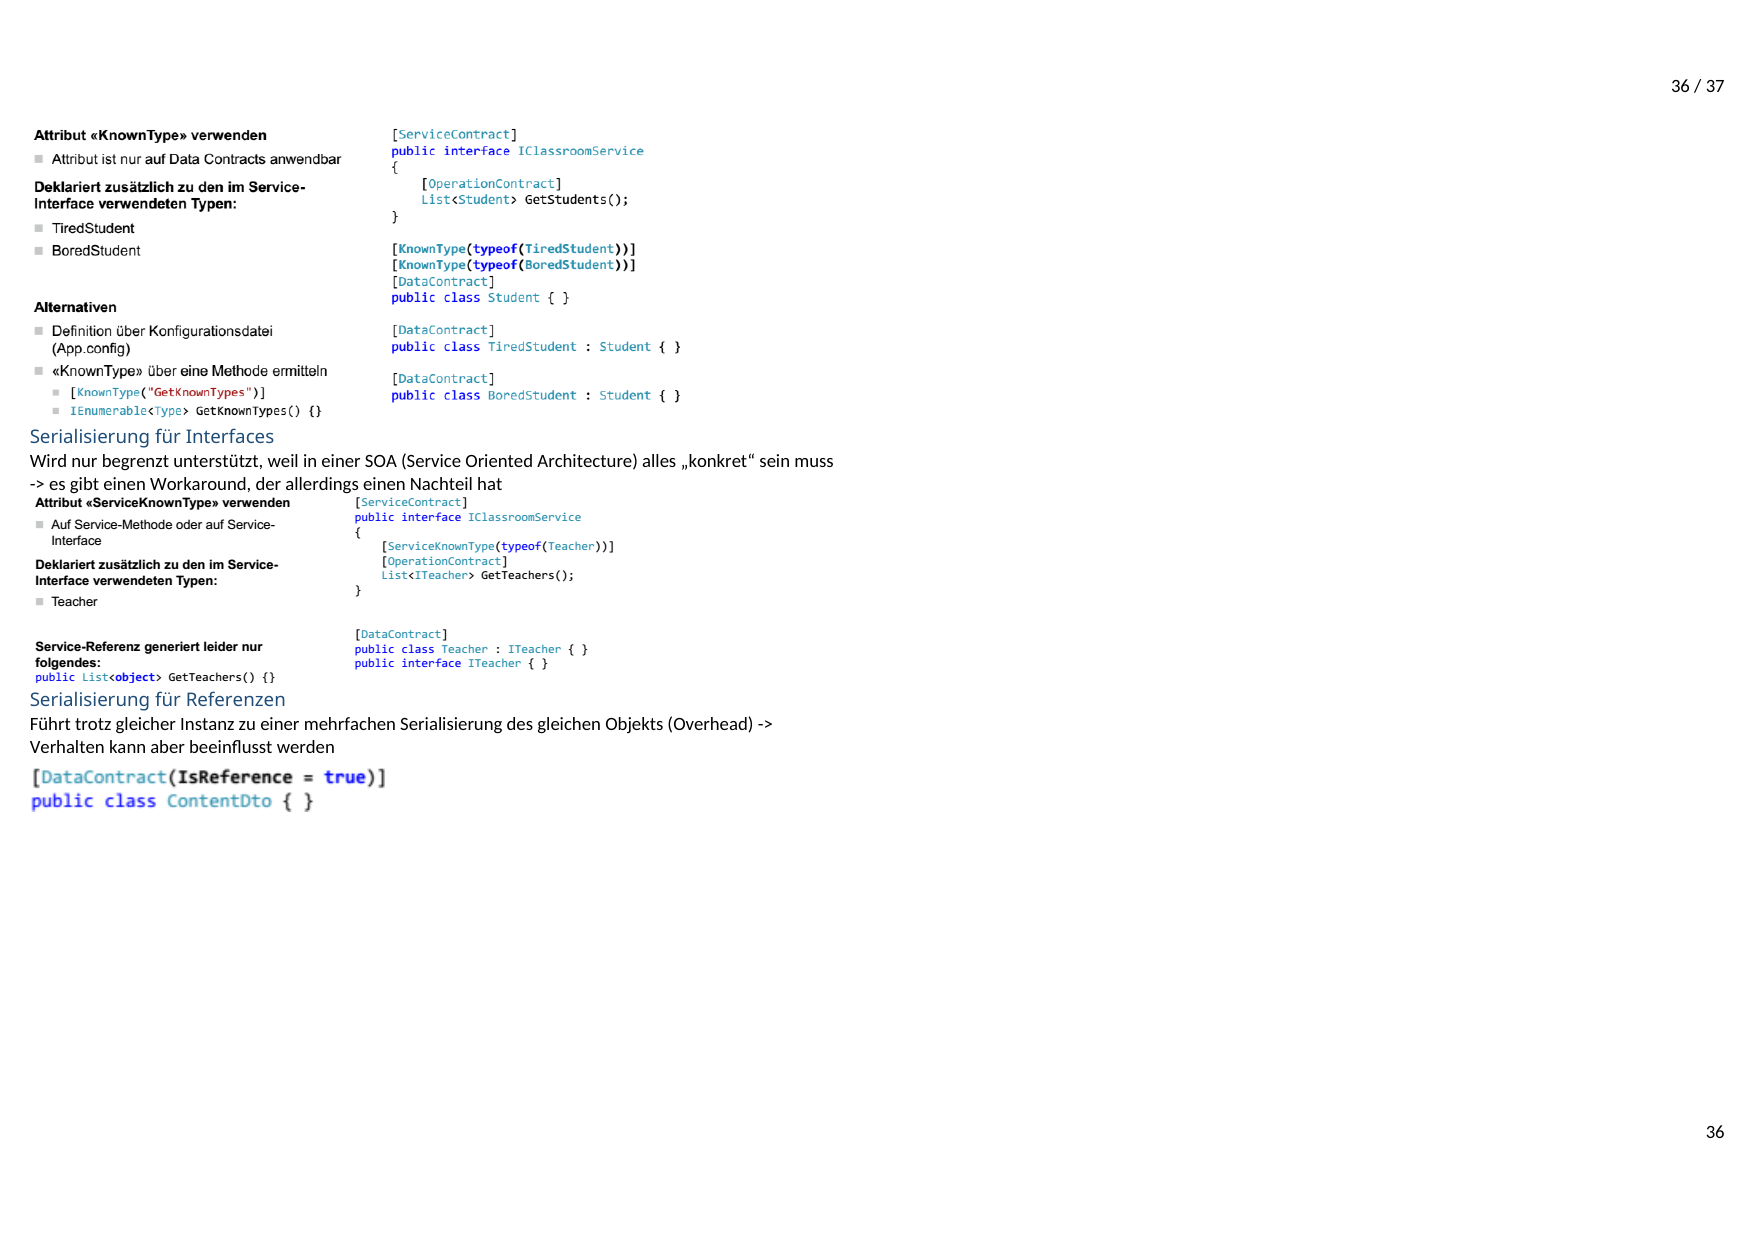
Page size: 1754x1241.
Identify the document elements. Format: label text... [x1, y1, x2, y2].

text Führt trotz gleicher Instanz zu einer mehrfachen Serialisierung des gleichen Objekts (Overhead) -> Verhalten kann aber beeinflusst werden [29, 712, 840, 758]
subtitle Serialisierung für Referenzen [29, 687, 840, 712]
picture [29, 758, 407, 812]
picture [29, 119, 687, 419]
picture [29, 494, 616, 683]
text Wird nur begrenzt unterstützt, weil in einer SOA (Service Oriented Architecture) alles „konkret“ sein muss -> es gibt einen Workaround, der allerdings einen Nachteil hat [29, 449, 840, 494]
subtitle Serialisierung für Interfaces [29, 423, 840, 449]
